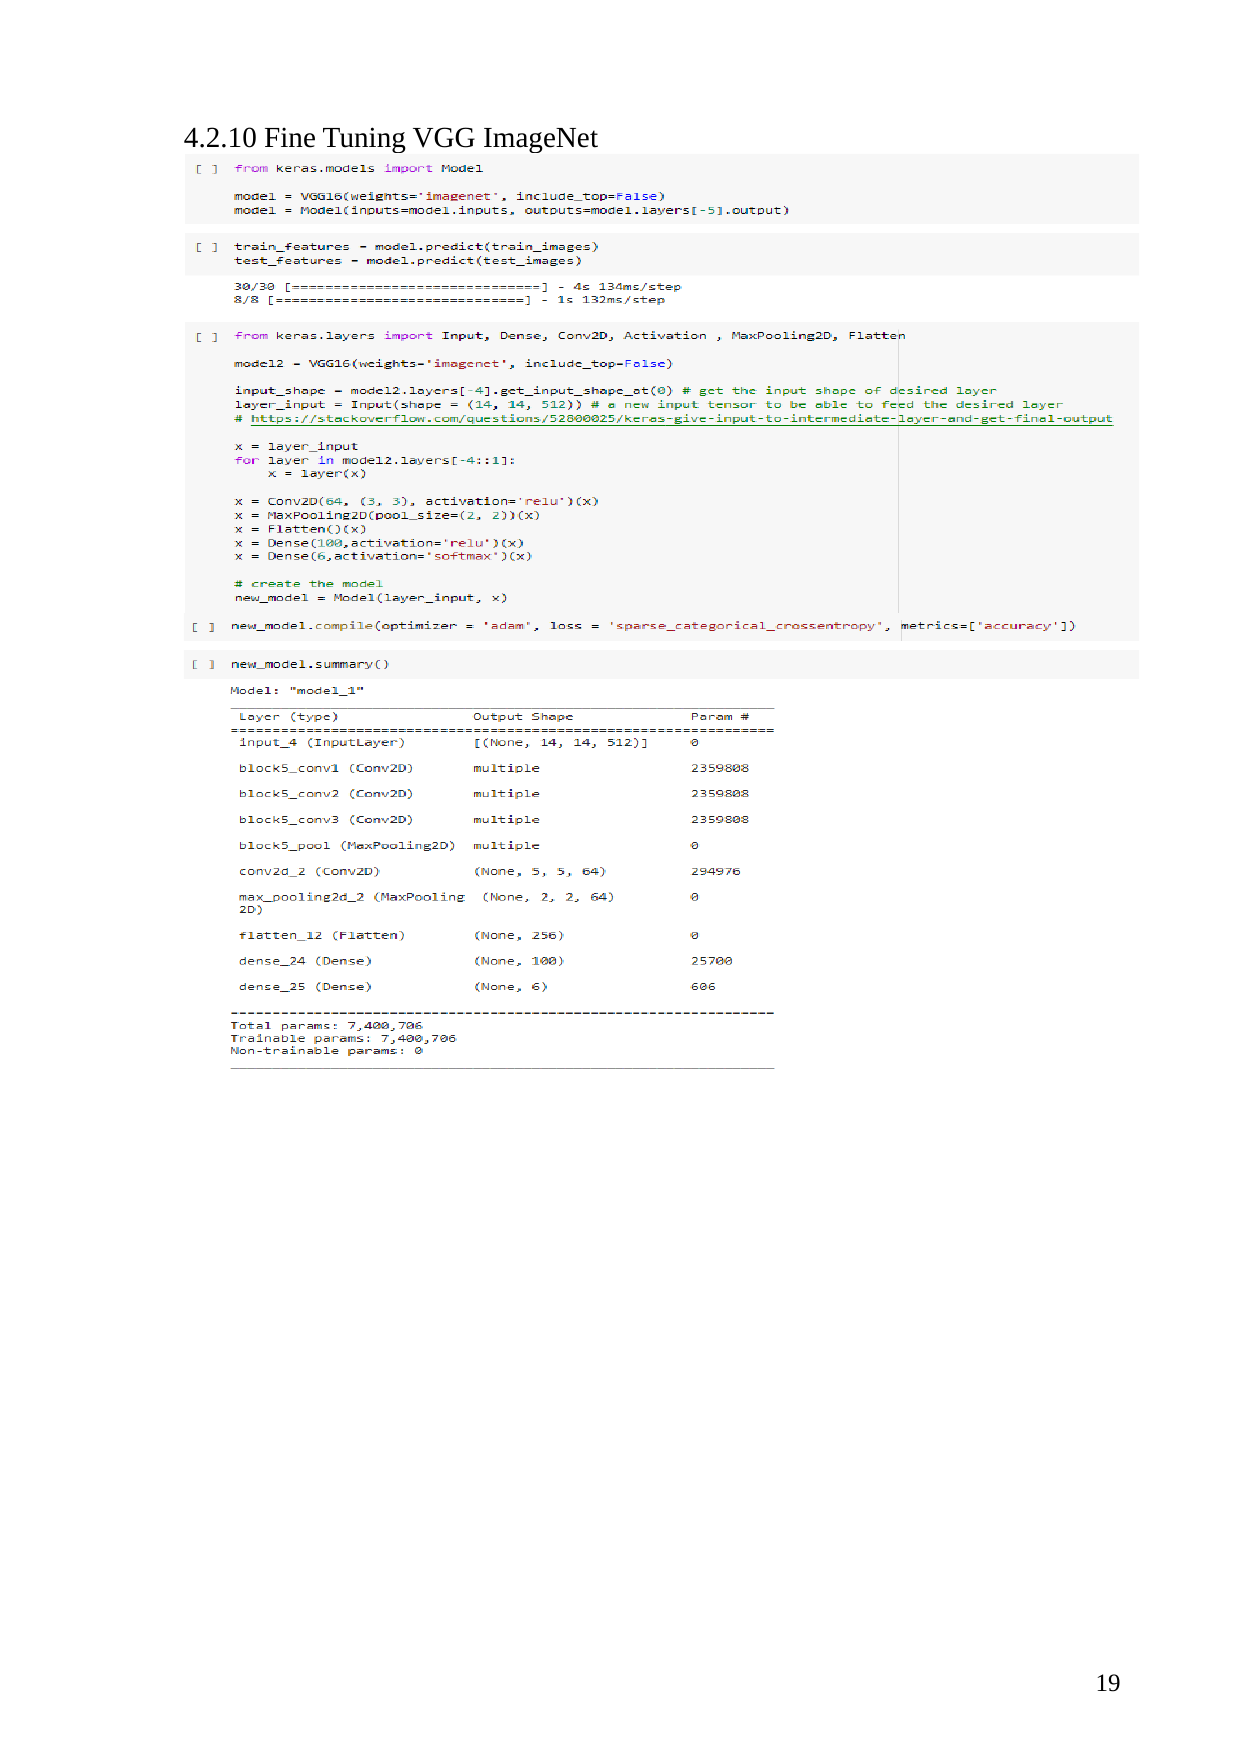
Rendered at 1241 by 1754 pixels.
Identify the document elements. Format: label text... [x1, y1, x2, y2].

picture [183, 153, 1140, 1069]
text 4.2.10 Fine Tuning VGG ImageNet [184, 120, 1120, 153]
